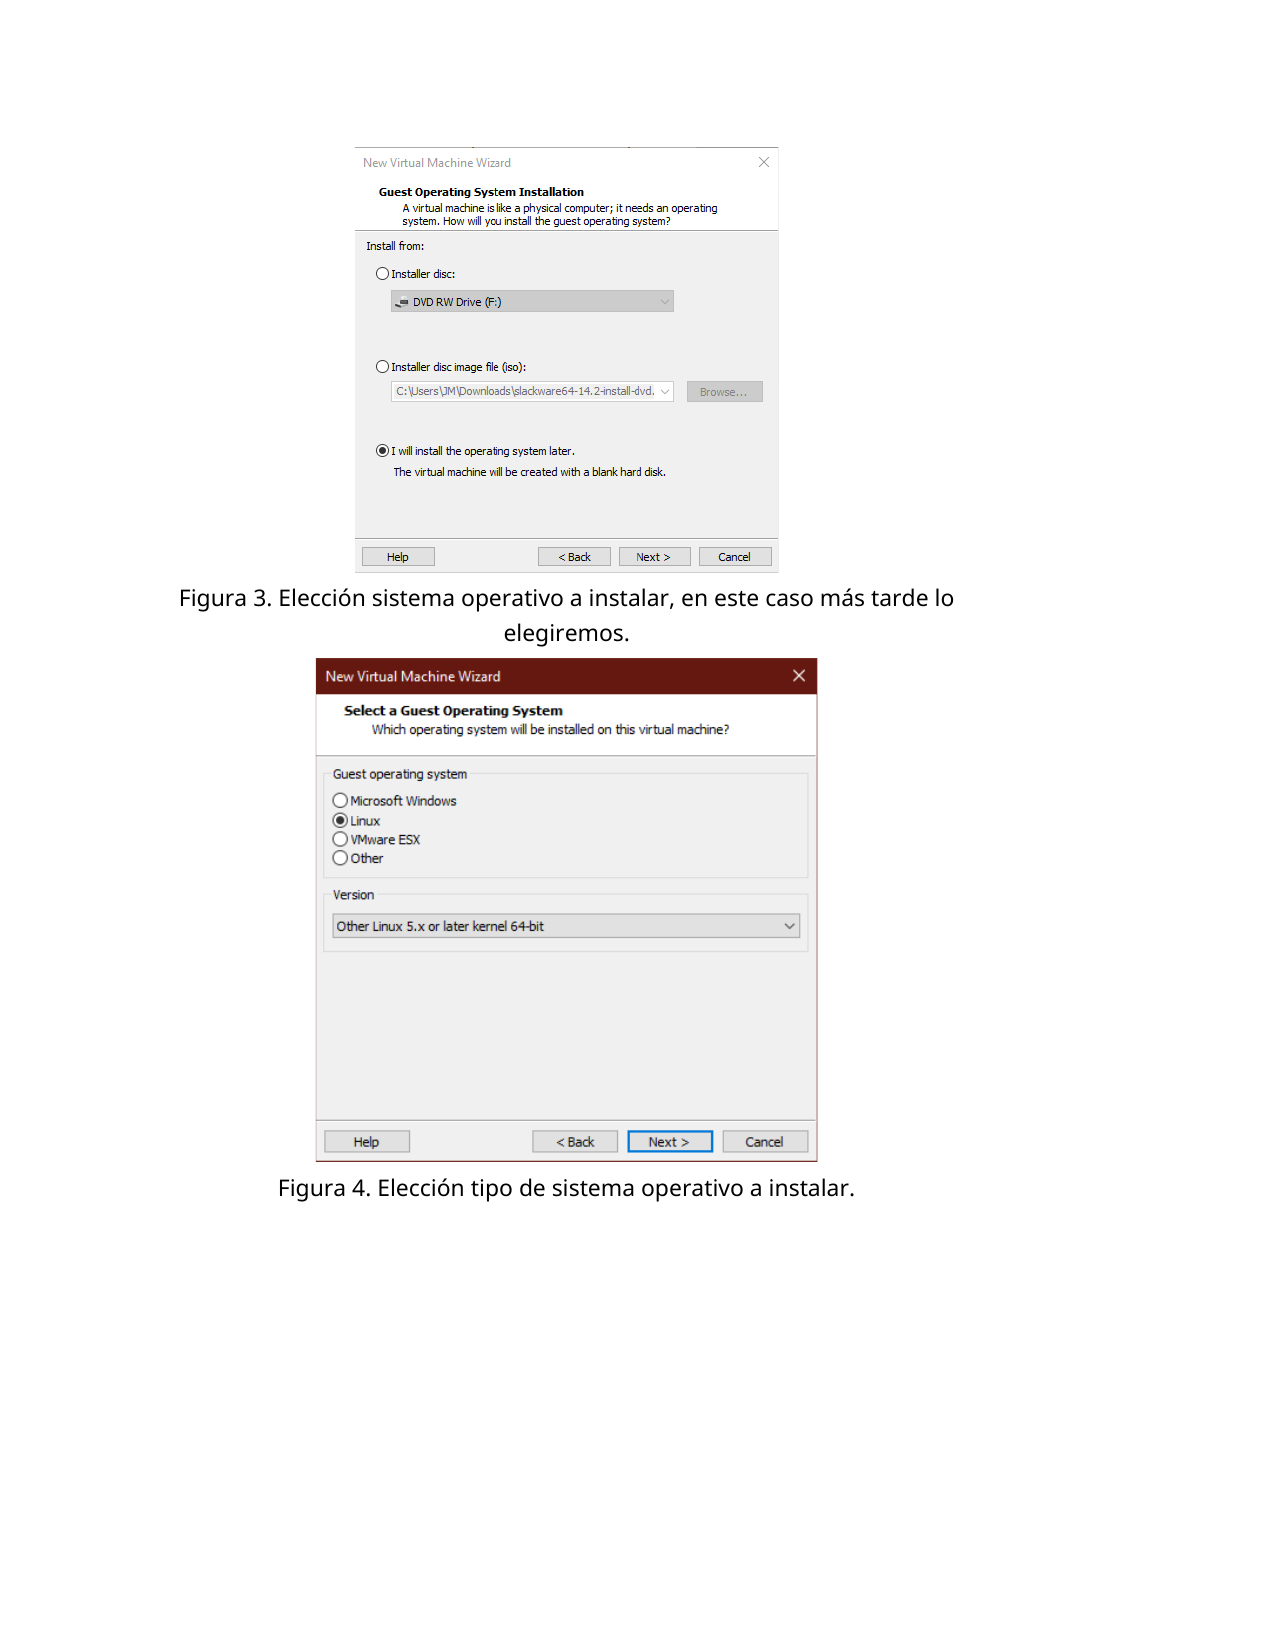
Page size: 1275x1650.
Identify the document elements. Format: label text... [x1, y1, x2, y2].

picture [355, 147, 779, 573]
text Figura 4. Elección tipo de sistema operativo a instalar. [177, 1171, 956, 1203]
text Figura 3. Elección sistema operativo a instalar, en este caso más tarde lo elegiremos. [177, 582, 956, 648]
picture [315, 658, 818, 1162]
